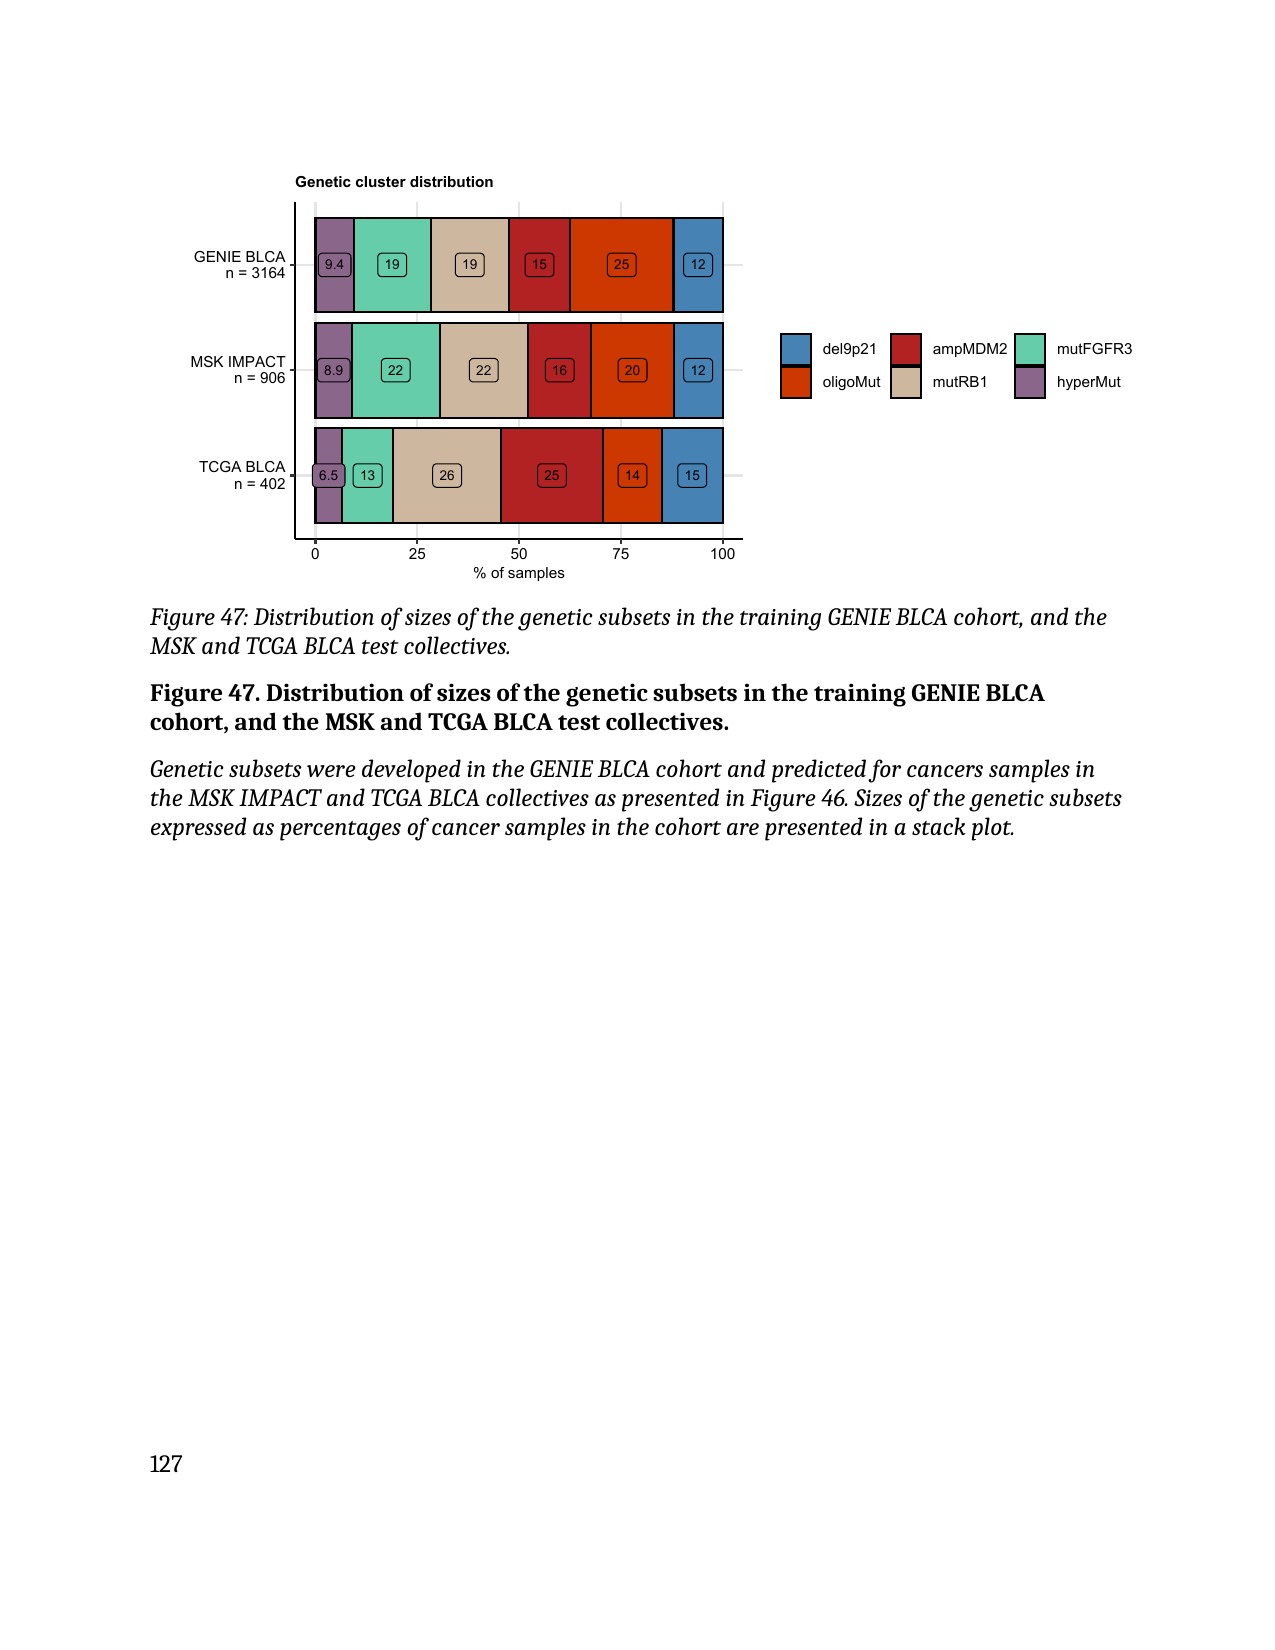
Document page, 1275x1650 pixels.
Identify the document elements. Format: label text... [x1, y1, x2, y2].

text Genetic subsets were developed in the GENIE BLCA cohort and predicted for cancers samples in the MSK IMPACT and TCGA BLCA collectives as presented in Figure 46. Sizes of the genetic subsets expressed as percentages of cancer samples in the cohort are presented in a stack plot. [150, 755, 1125, 842]
text Figure 47: Distribution of sizes of the genetic subsets in the training GENIE BLCA cohort, and the MSK and TCGA BLCA test collectives. [150, 603, 1125, 660]
text Figure 47. Distribution of sizes of the genetic subsets in the training GENIE BLCA cohort, and the MSK and TCGA BLCA test collectives. [150, 679, 1125, 737]
